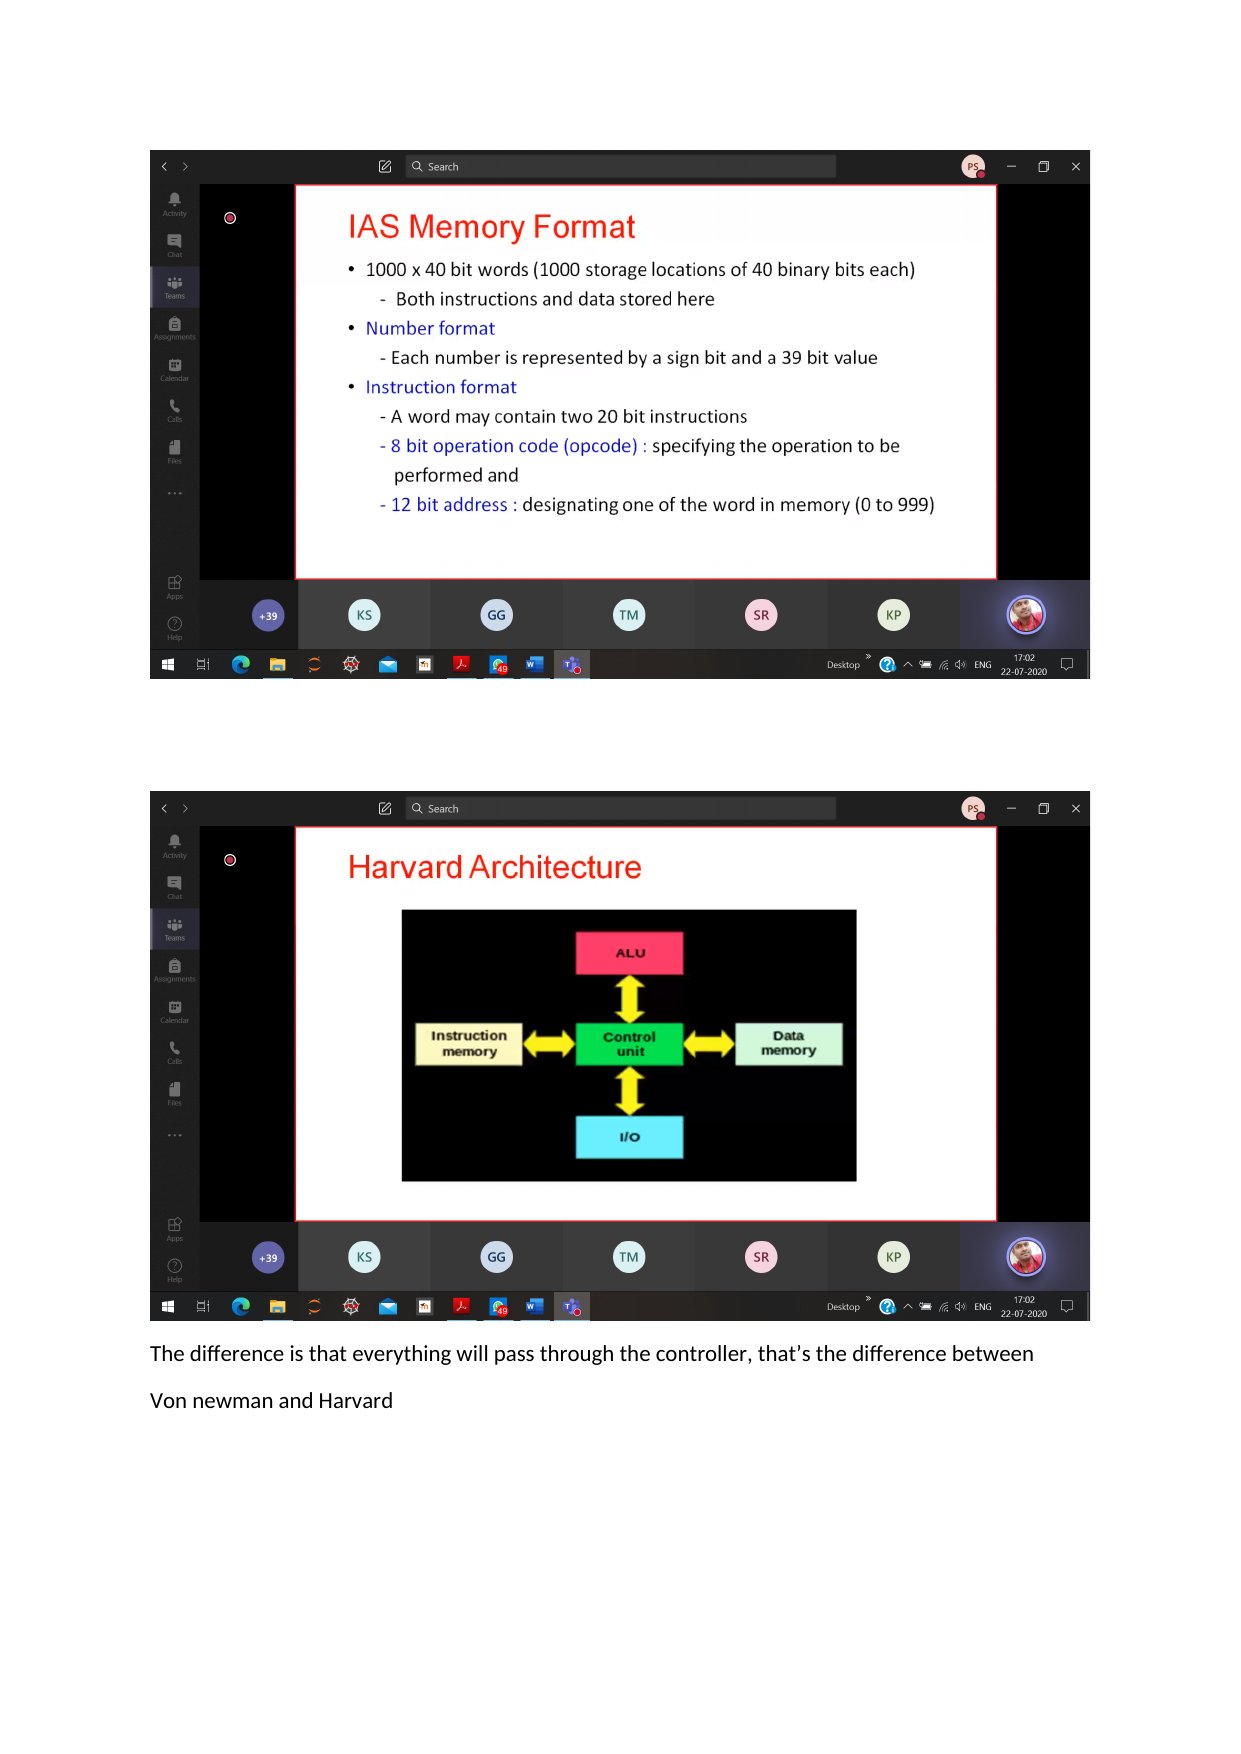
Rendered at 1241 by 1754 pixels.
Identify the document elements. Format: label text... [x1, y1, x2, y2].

picture [150, 791, 1091, 1321]
text The difference is that everything will pass through the controller, that’s the difference between [150, 1339, 1090, 1367]
text Von newman and Harvard [150, 1386, 1090, 1414]
picture [150, 150, 1091, 679]
